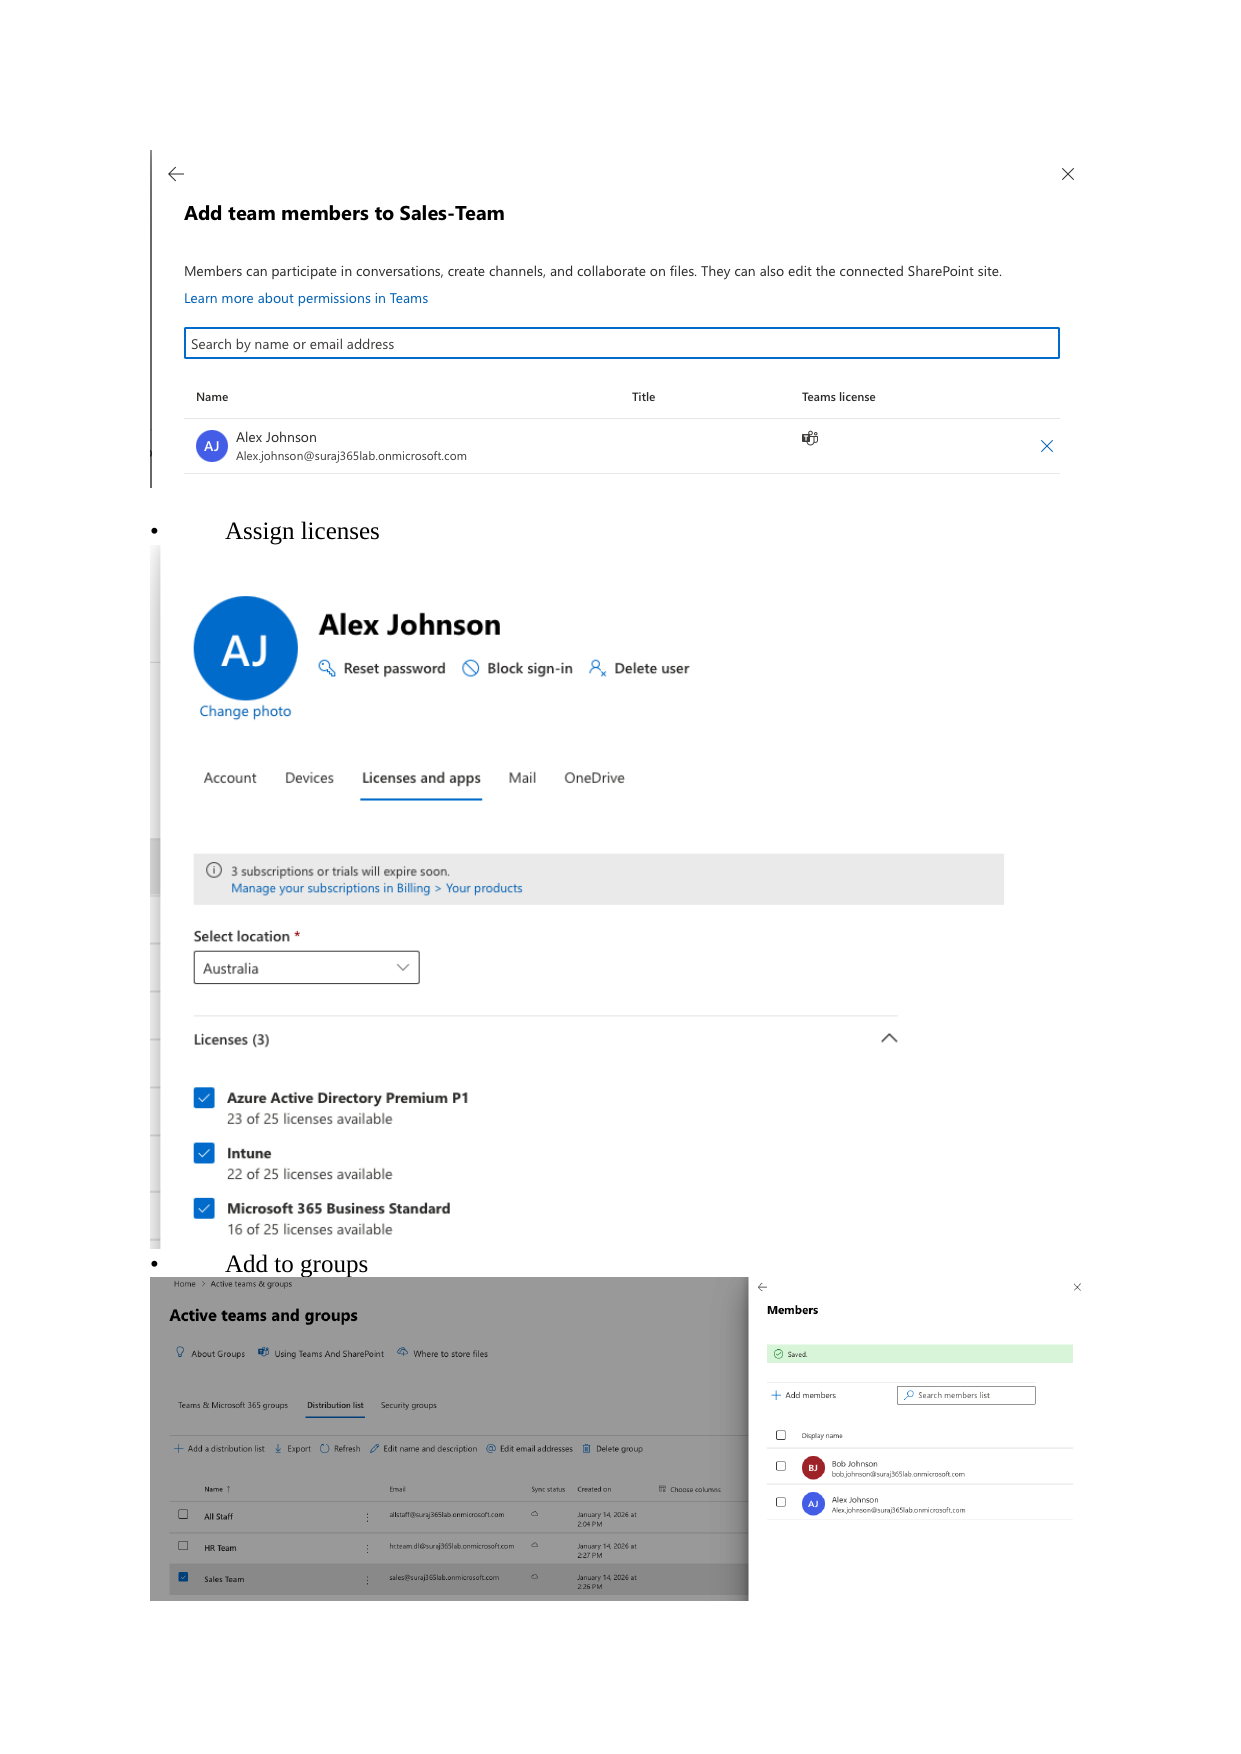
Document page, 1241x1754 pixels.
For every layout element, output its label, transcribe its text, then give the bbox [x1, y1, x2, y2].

picture [150, 150, 1091, 488]
picture [150, 1277, 1091, 1601]
list Assign licenses [150, 516, 1090, 545]
list Add to groups [150, 1249, 1090, 1277]
picture [150, 545, 1005, 1249]
